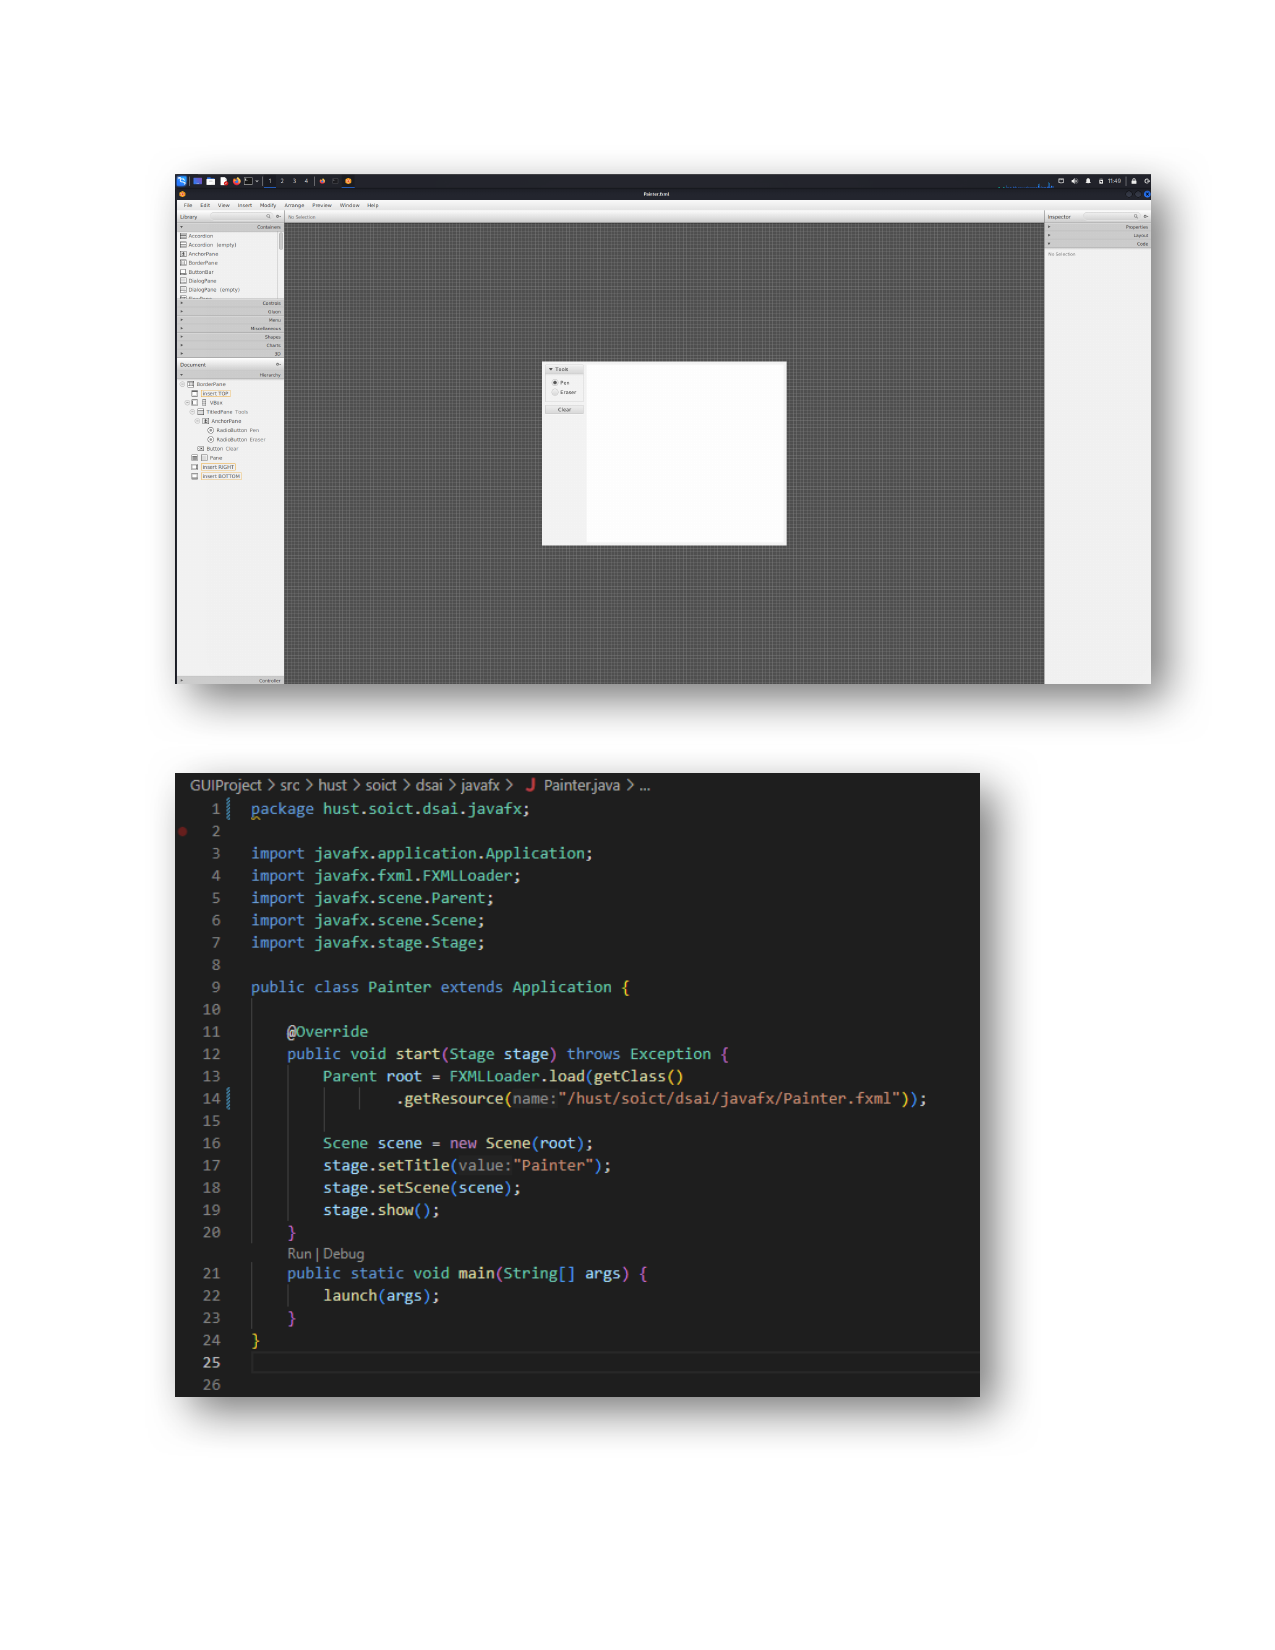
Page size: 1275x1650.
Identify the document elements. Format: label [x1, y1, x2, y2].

picture [175, 174, 1151, 684]
picture [175, 773, 980, 1397]
